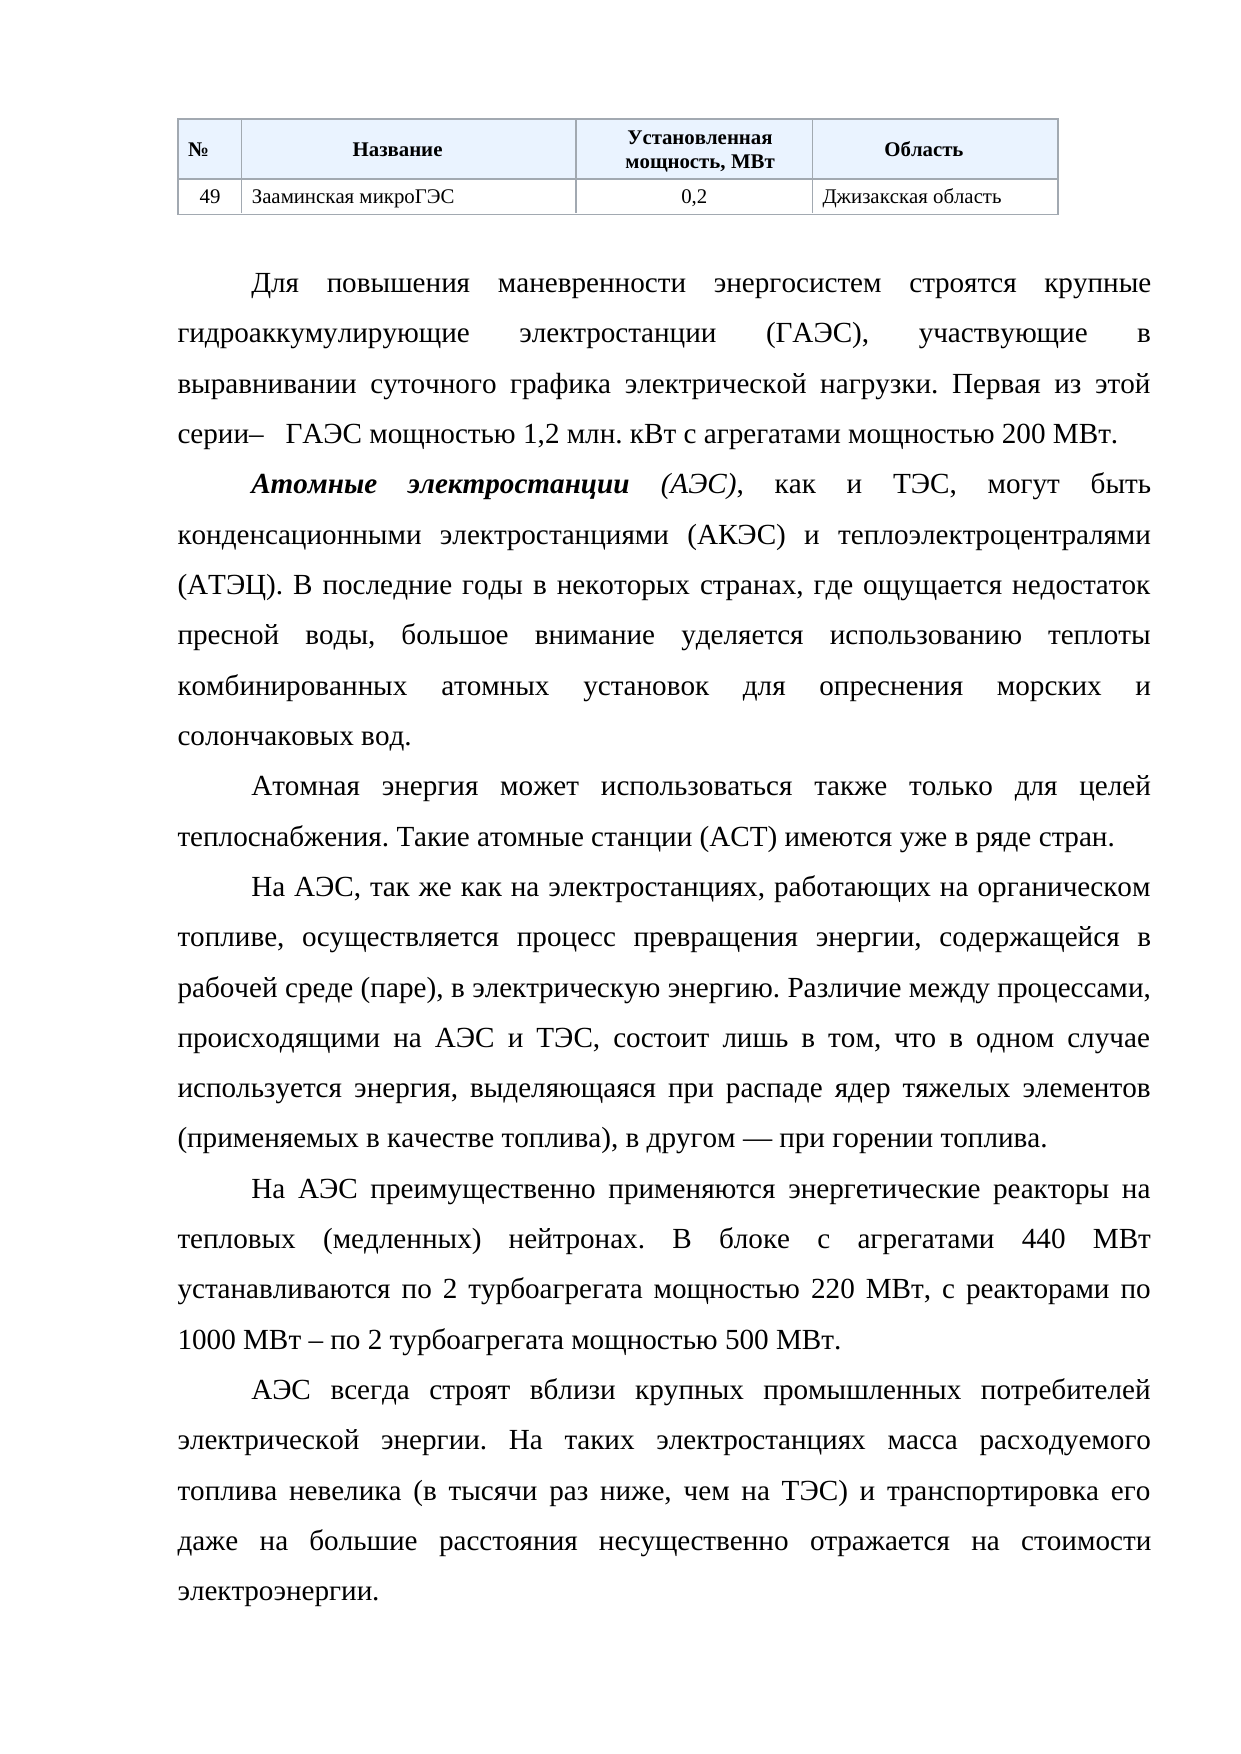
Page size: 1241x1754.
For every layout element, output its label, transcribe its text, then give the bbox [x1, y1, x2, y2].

table_cell 49 [179, 180, 241, 213]
table_header Область [813, 120, 1057, 178]
text На АЭС преимущественно применяются энергетические реакторы на тепловых (медленных) нейтронах. В блоке с агрегатами 440 МВт устанавливаются по 2 турбоагрегата мощностью 220 МВт, с реакторами по 1000 МВт – по 2 турбоагрегата мощностью 500 МВт. [177, 1171, 1152, 1355]
text Атомные электростанции (АЭС), как и ТЭС, могут быть конденсационными электростанциями (АКЭС) и теплоэлектроцентралями (АТЭЦ). В последние годы в некоторых странах, где ощущается недостаток пресной воды, большое внимание уделяется использованию теплоты комбинированных атомных установок для опреснения морских и солончаковых вод. [177, 467, 1152, 752]
table_header Установленная мощность, МВт [577, 120, 812, 178]
table_header № [179, 120, 241, 178]
text АЭС всегда строят вблизи крупных промышленных потребителей электрической энергии. На таких электростанциях масса расходуемого топлива невелика (в тысячи раз ниже, чем на ТЭС) и транспортировка его даже на большие расстояния несущественно отражается на стоимости электроэнергии. [177, 1372, 1152, 1607]
text На АЭС, так же как на электростанциях, работающих на органическом топливе, осуществляется процесс превращения энергии, содержащейся в рабочей среде (паре), в электрическую энергию. Различие между процессами, происходящими на АЭС и ТЭС, состоит лишь в том, что в одном случае используется энергия, выделяющаяся при распаде ядер тяжелых элементов (применяемых в качестве топлива), в другом — при горении топлива. [177, 869, 1152, 1154]
table_cell Зааминская микроГЭС [242, 180, 575, 213]
table_cell 0,2 [577, 180, 812, 213]
table_header Название [242, 120, 575, 178]
text Атомная энергия может использоваться также только для целей теплоснабжения. Такие атомные станции (ACT) имеются уже в ряде стран. [177, 768, 1152, 852]
table_cell Джизакская область [813, 180, 1057, 213]
text Для повышения маневренности энергосистем строятся крупные гидроаккумулирующие электростанции (ГАЭС), участвующие в выравнивании суточного графика электрической нагрузки. Первая из этой серии– ГАЭС мощностью 1,2 млн. кВт с агрегатами мощностью 200 МВт. [177, 265, 1152, 450]
